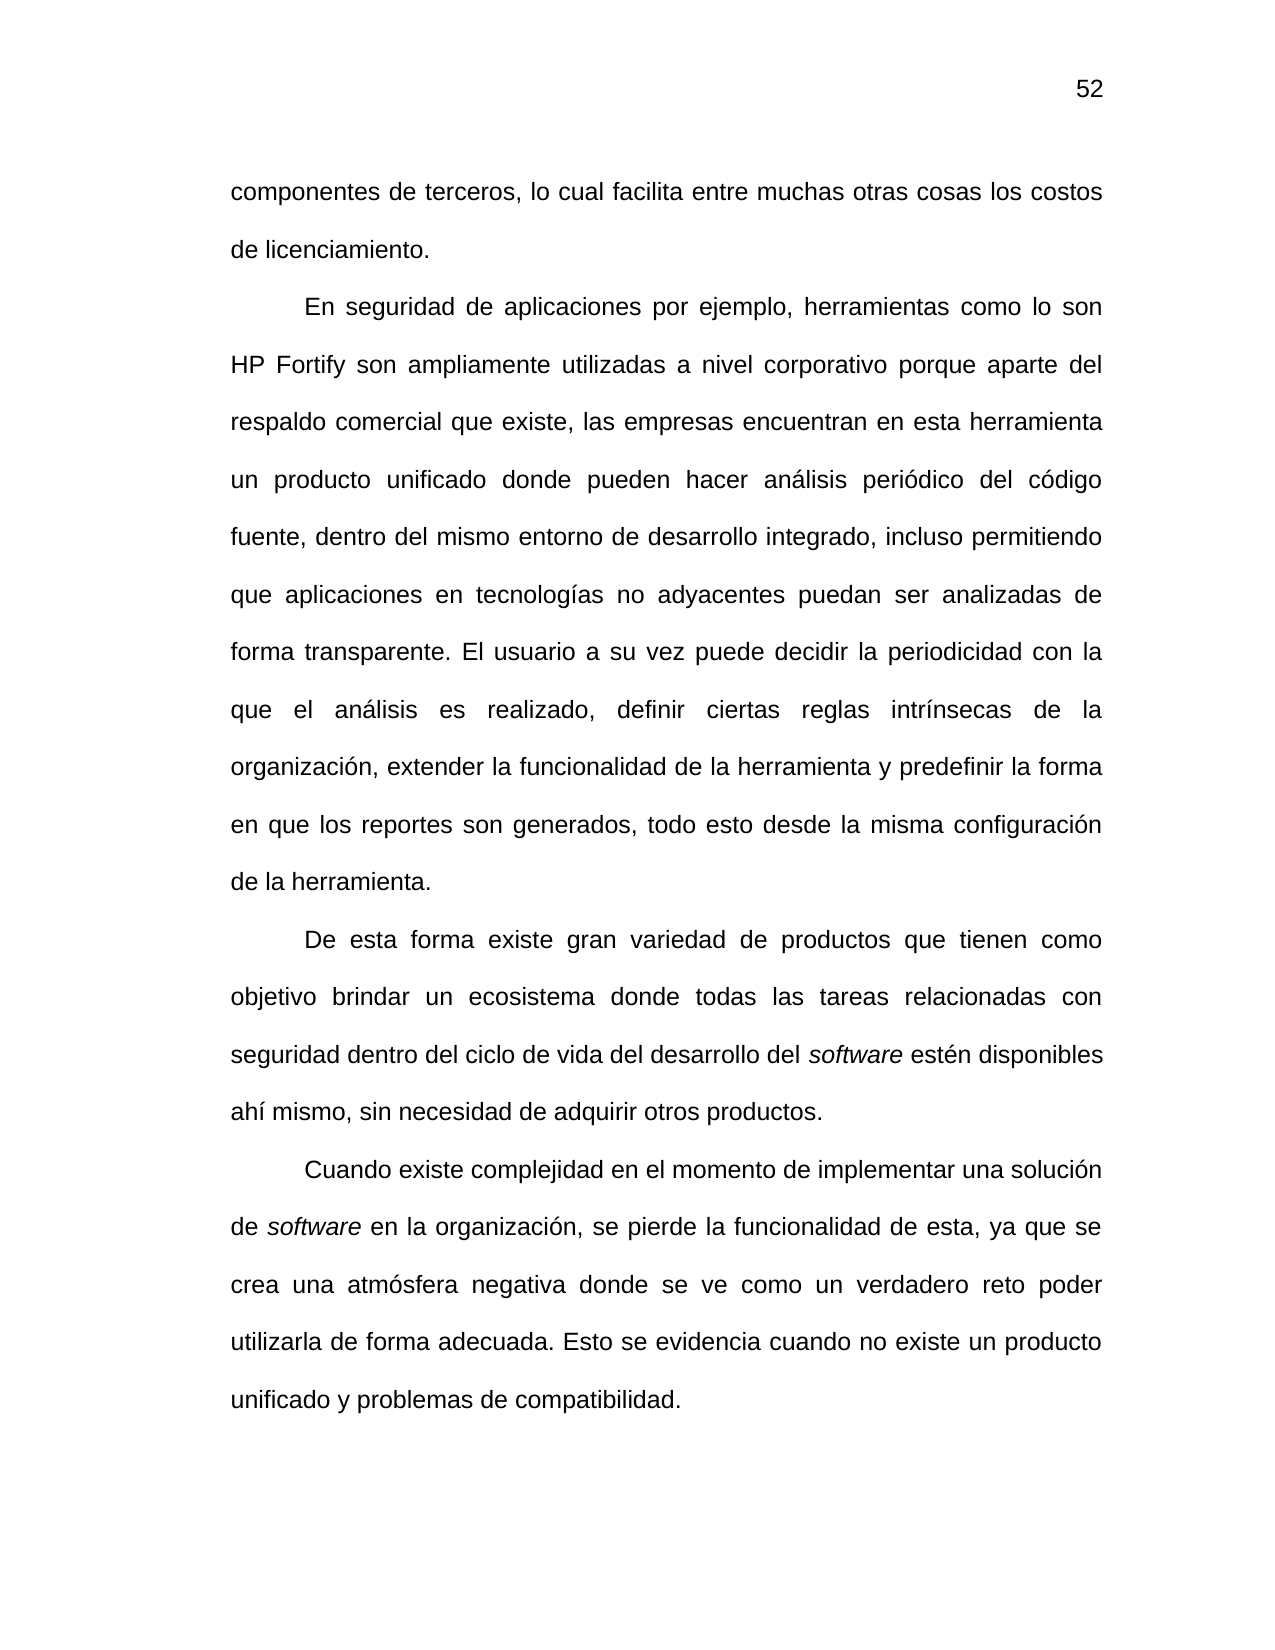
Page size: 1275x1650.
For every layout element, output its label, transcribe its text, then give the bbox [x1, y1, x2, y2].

text Cuando existe complejidad en el momento de implementar una solución de software en la organización, se pierde la funcionalidad de esta, ya que se crea una atmósfera negativa donde se ve como un verdadero reto poder utilizarla de forma adecuada. Esto se evidencia cuando no existe un producto unificado y problemas de compatibilidad. [230, 1155, 1104, 1413]
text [230, 177, 1104, 263]
text En seguridad de aplicaciones por ejemplo, herramientas como lo son HP Fortify son ampliamente utilizadas a nivel corporativo porque aparte del respaldo comercial que existe, las empresas encuentran en esta herramienta un producto unificado donde pueden hacer análisis periódico del código fuente, dentro del mismo entorno de desarrollo integrado, incluso permitiendo que aplicaciones en tecnologías no adyacentes puedan ser analizadas de forma transparente. El usuario a su vez puede decidir la periodicidad con la que el análisis es realizado, definir ciertas reglas intrínsecas de la organización, extender la funcionalidad de la herramienta y predefinir la forma en que los reportes son generados, todo esto desde la misma configuración de la herramienta. [230, 292, 1104, 896]
text De esta forma existe gran variedad de productos que tienen como objetivo brindar un ecosistema donde todas las tareas relacionadas con seguridad dentro del ciclo de vida del desarrollo del software estén disponibles ahí mismo, sin necesidad de adquirir otros productos. [230, 925, 1104, 1126]
